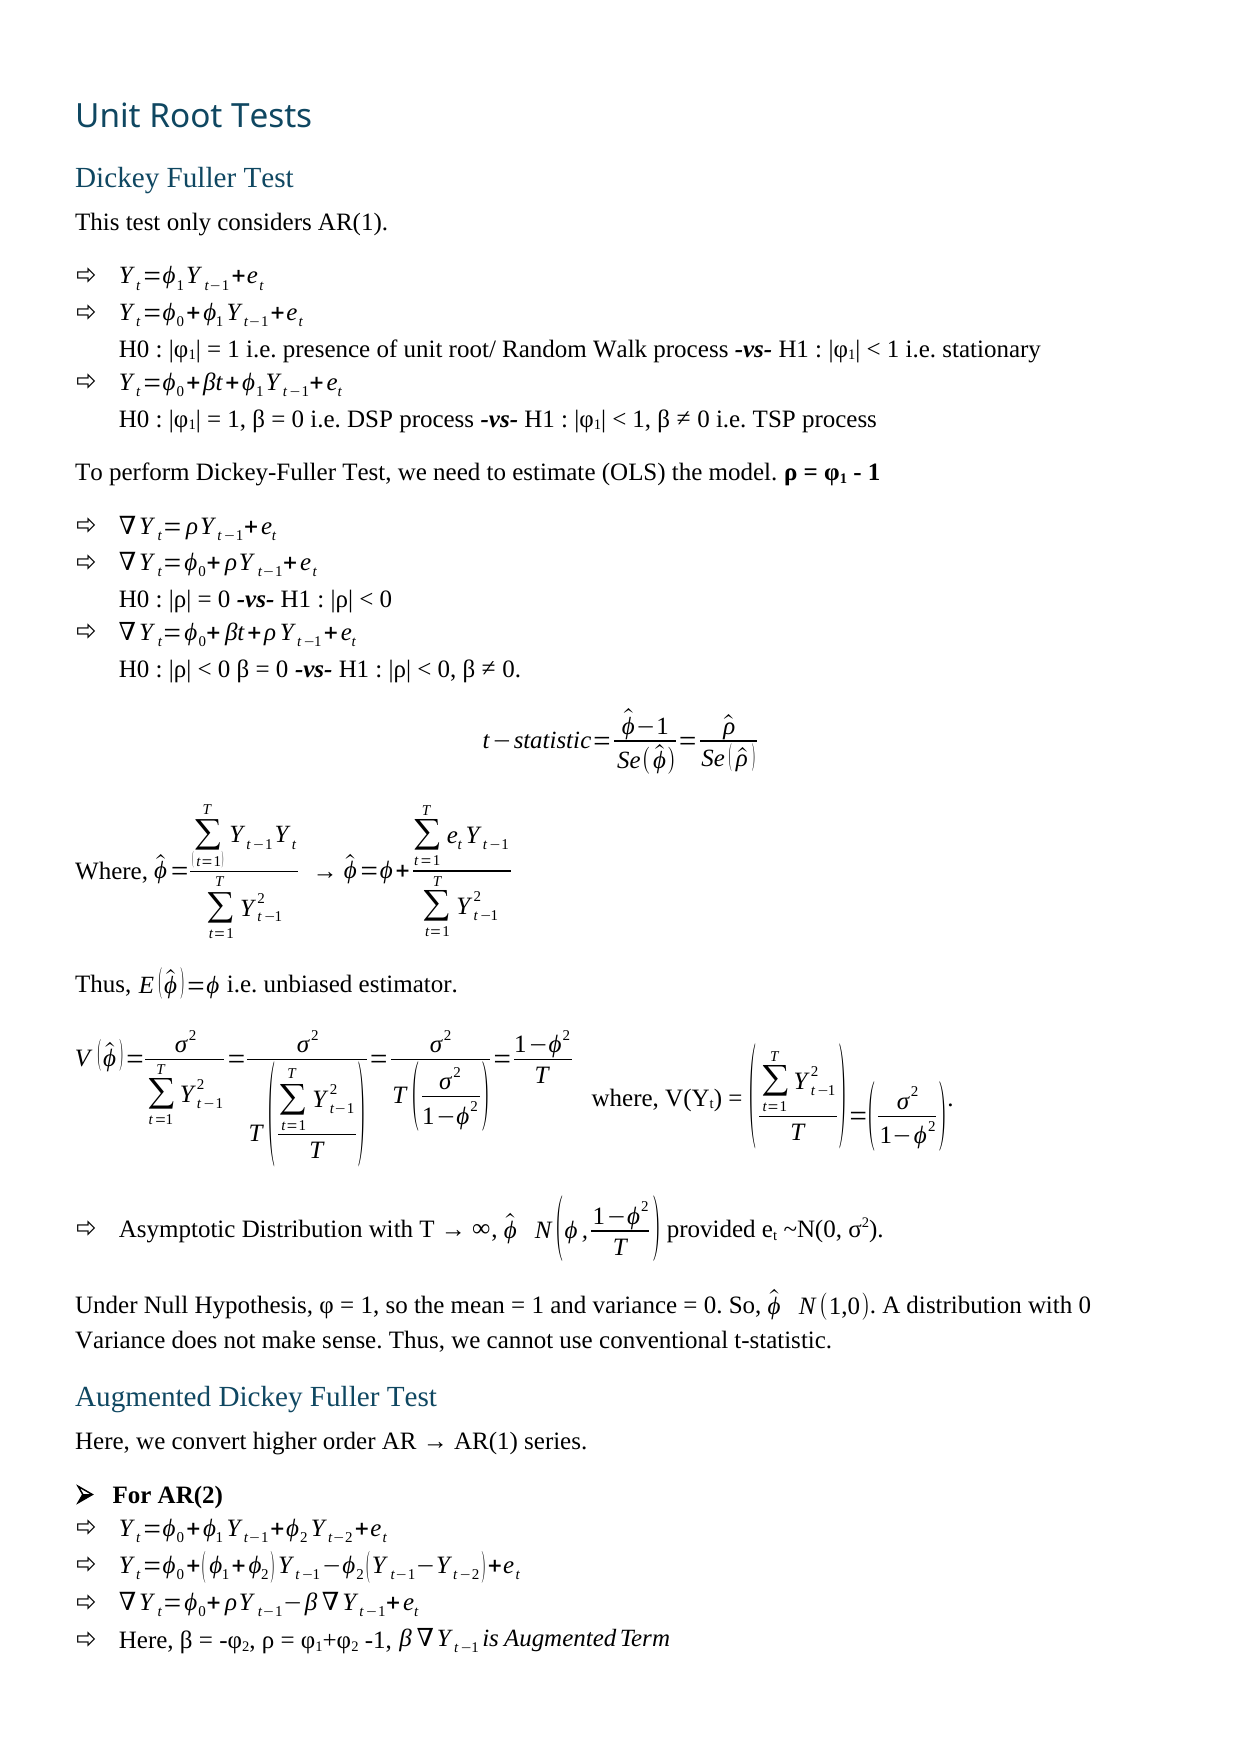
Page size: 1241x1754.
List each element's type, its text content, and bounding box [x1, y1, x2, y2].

text where, V(Yt) = . [75, 1026, 1165, 1169]
text Thus, i.e. unbiased estimator. [75, 966, 1165, 1001]
text Under Null Hypothesis, φ = 1, so the mean = 1 and variance = 0. So, . A distribution with 0 Variance does not make sense. Thus, we cannot use conventional t-statistic. [75, 1288, 1165, 1354]
list Here, β = -φ2, ρ = φ1+φ2 -1, [75, 1624, 1165, 1656]
text Where, → [75, 801, 1165, 941]
text To perform Dickey-Fuller Test, we need to estimate (OLS) the model. ρ = φ1 - 1 [75, 457, 1165, 486]
subtitle Augmented Dickey Fuller Test [75, 1379, 1165, 1413]
list H0 : |ρ| = 0 -vs- H1 : |ρ| < 0 [119, 584, 1165, 613]
subtitle Dickey Fuller Test [75, 161, 1165, 194]
list For AR(2) [75, 1480, 1165, 1509]
list H0 : |φ1| = 1, β = 0 i.e. DSP process -vs- H1 : |φ1| < 1, β 0 i.e. TSP process [119, 404, 1165, 432]
list Asymptotic Distribution with T → , provided et ~N(0, σ2). [75, 1194, 1165, 1263]
text Here, we convert higher order AR → AR(1) series. [75, 1426, 1165, 1455]
subtitle Unit Root Tests [75, 92, 1165, 137]
text This test only considers AR(1). [75, 207, 1165, 236]
list H0 : |φ1| = 1 i.e. presence of unit root/ Random Walk process -vs- H1 : |φ1| < 1 i.e. stationary [119, 334, 1165, 363]
list H0 : |ρ| < 0 β = 0 -vs- H1 : |ρ| < 0, β 0. [119, 654, 1165, 682]
